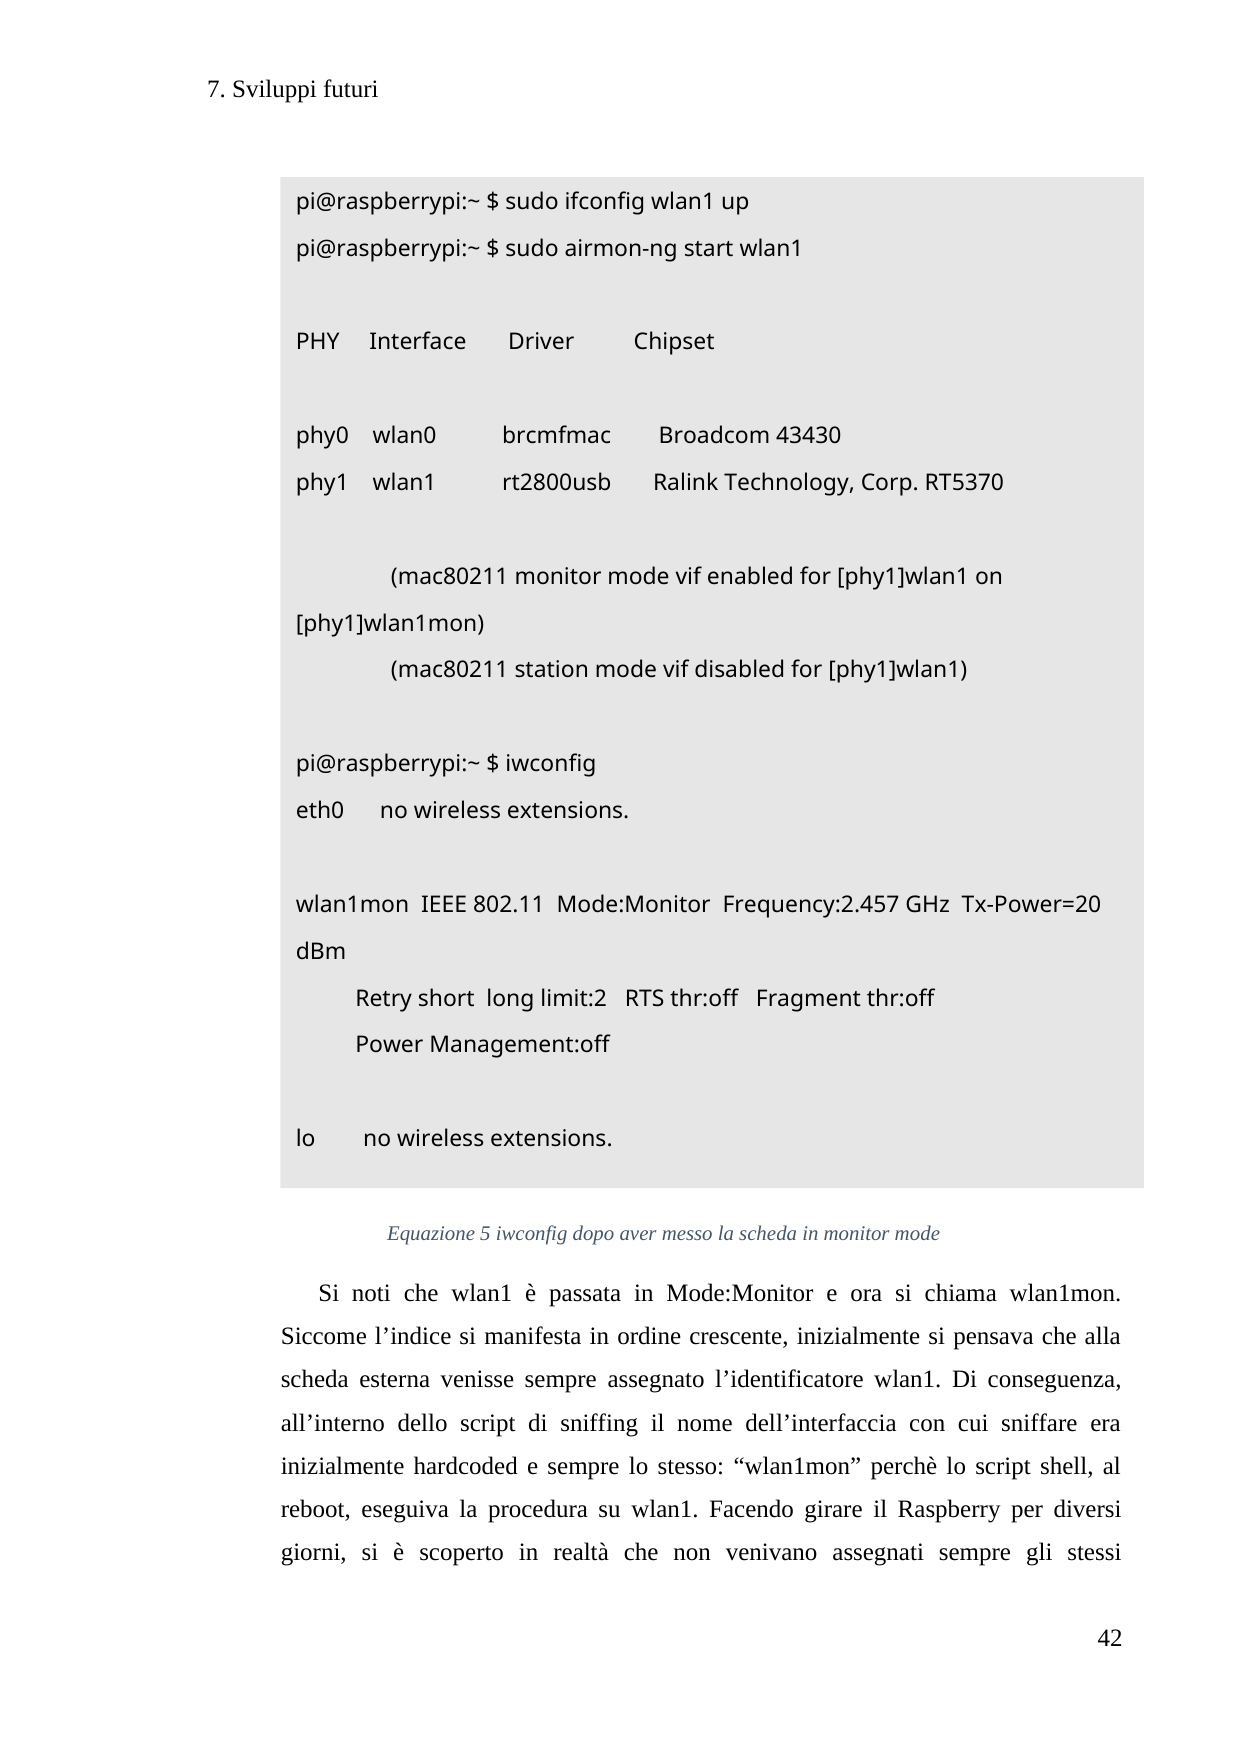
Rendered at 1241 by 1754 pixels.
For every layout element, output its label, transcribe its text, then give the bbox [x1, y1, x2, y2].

text Equazione 5 iwconfig dopo aver messo la scheda in monitor mode [207, 1221, 1122, 1245]
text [281, 1278, 1122, 1566]
